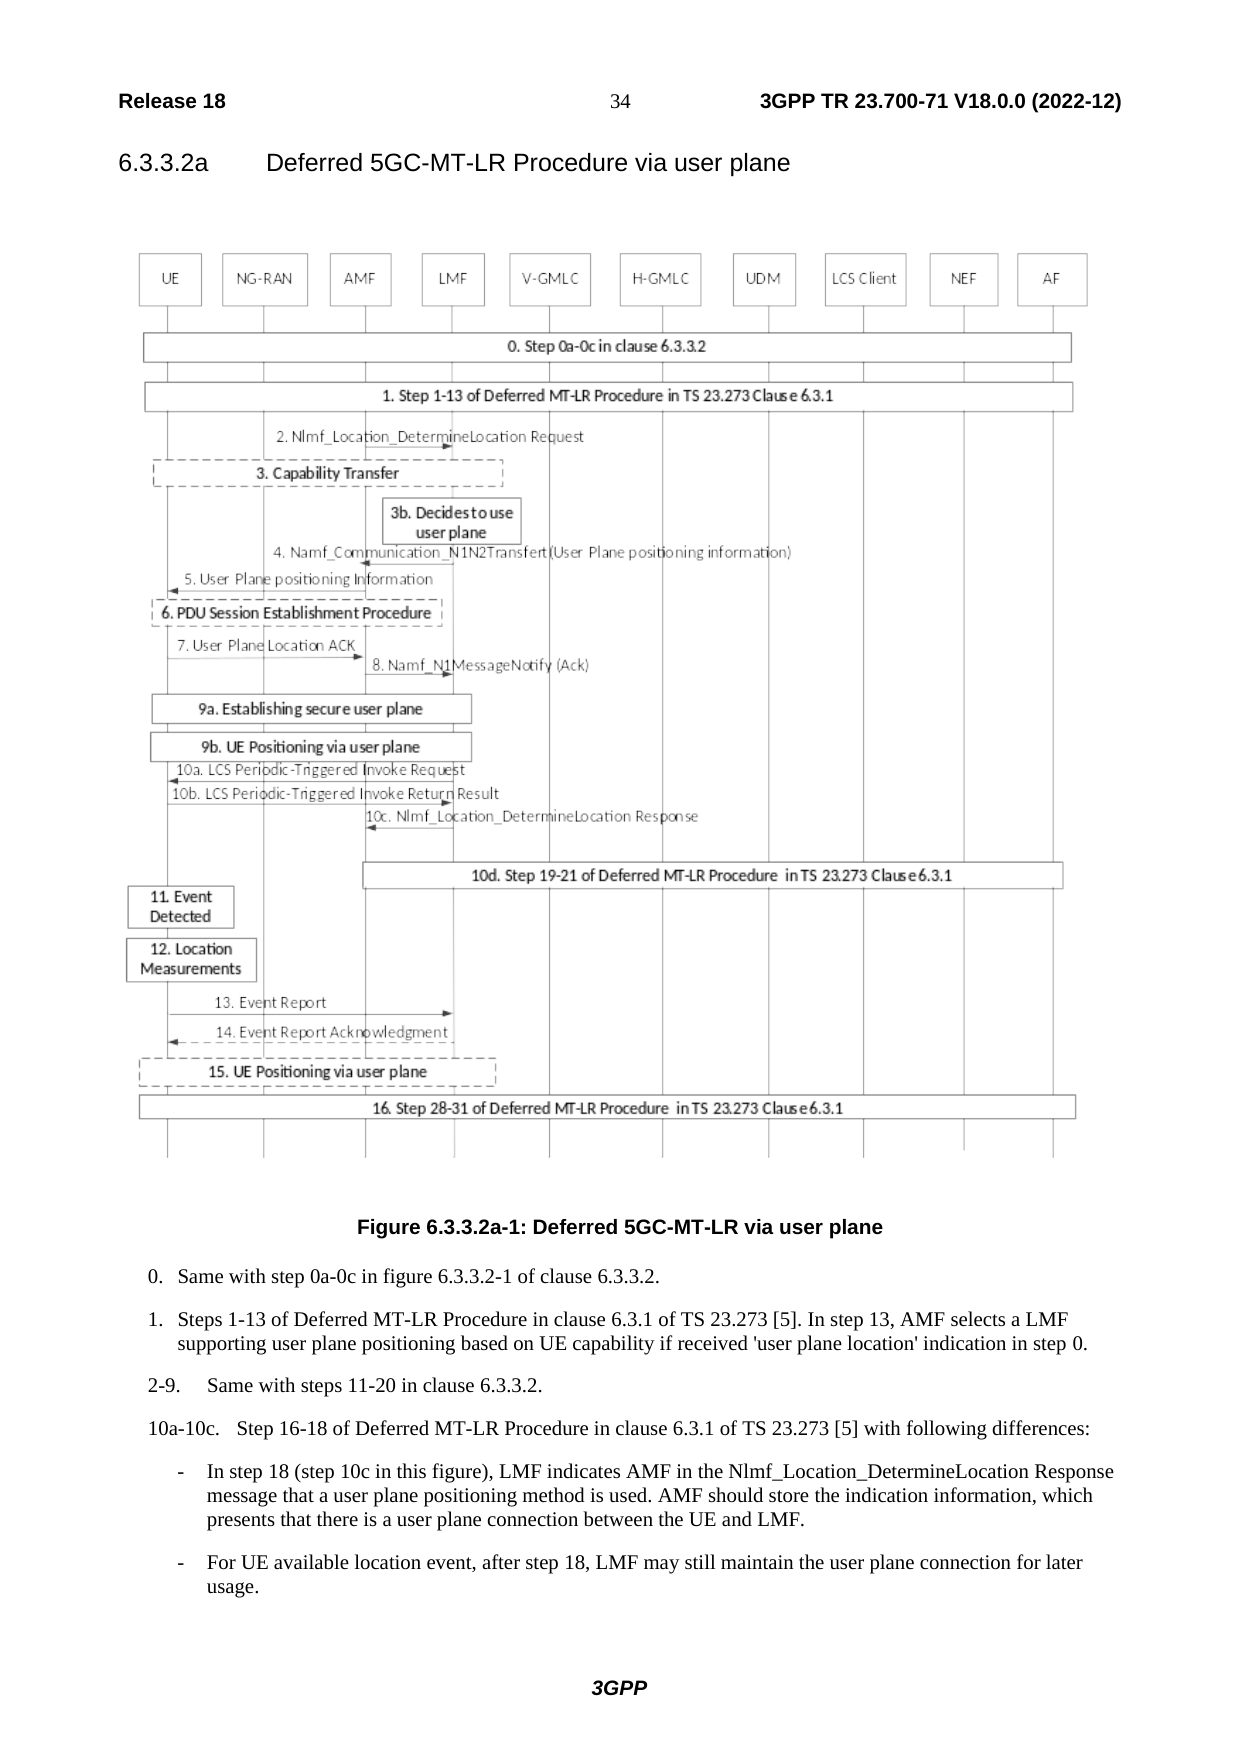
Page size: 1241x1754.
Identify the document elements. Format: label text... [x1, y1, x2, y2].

text 2-9. Same with steps 11-20 in clause 6.3.3.2. [148, 1373, 1122, 1397]
text 0. Same with step 0a-0c in figure 6.3.3.2-1 of clause 6.3.3.2. [148, 1264, 1122, 1288]
text 1. Steps 1-13 of Deferred MT-LR Procedure in clause 6.3.1 of TS 23.273 [5]. In step 13, AMF selects a LMF supporting user plane positioning based on UE capability if received 'user plane location' indication in step 0. [148, 1307, 1122, 1355]
text - In step 18 (step 10c in this figure), LMF indicates AMF in the Nlmf_Location_DetermineLocation Response message that a user plane positioning method is used. AMF should store the indication information, which presents that there is a user plane connection between the UE and LMF. [177, 1459, 1122, 1531]
text - For UE available location event, after step 18, LMF may still maintain the user plane connection for later usage. [177, 1550, 1122, 1598]
text 10a-10c. Step 16-18 of Deferred MT-LR Procedure in clause 6.3.1 of TS 23.273 [5] with following differences: [148, 1416, 1122, 1440]
text Figure 6.3.3.2a-1: Deferred 5GC-MT-LR via user plane [118, 1215, 1122, 1239]
subtitle 6.3.3.2a Deferred 5GC-MT-LR Procedure via user plane [118, 147, 1122, 176]
